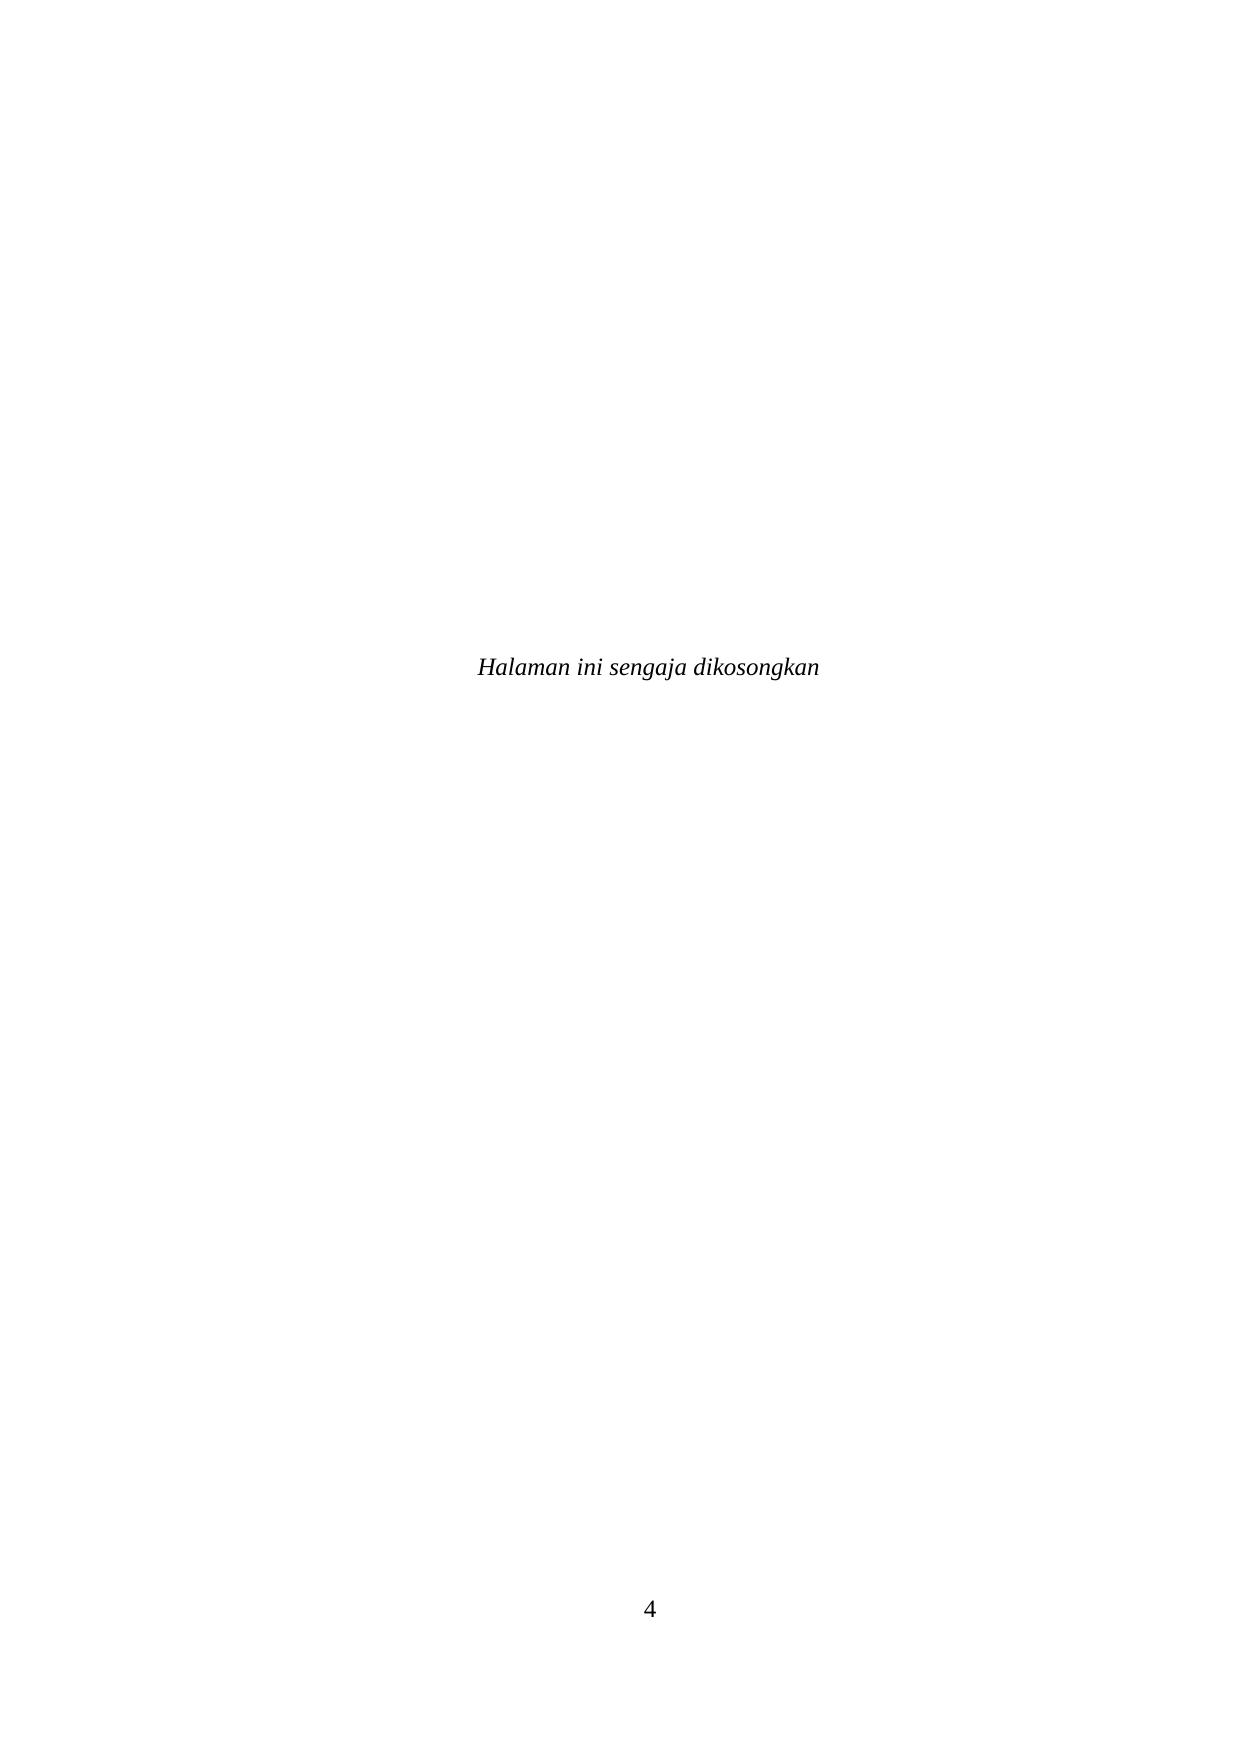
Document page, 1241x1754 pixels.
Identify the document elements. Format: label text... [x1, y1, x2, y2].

text Halaman ini sengaja dikosongkan [236, 652, 1063, 680]
